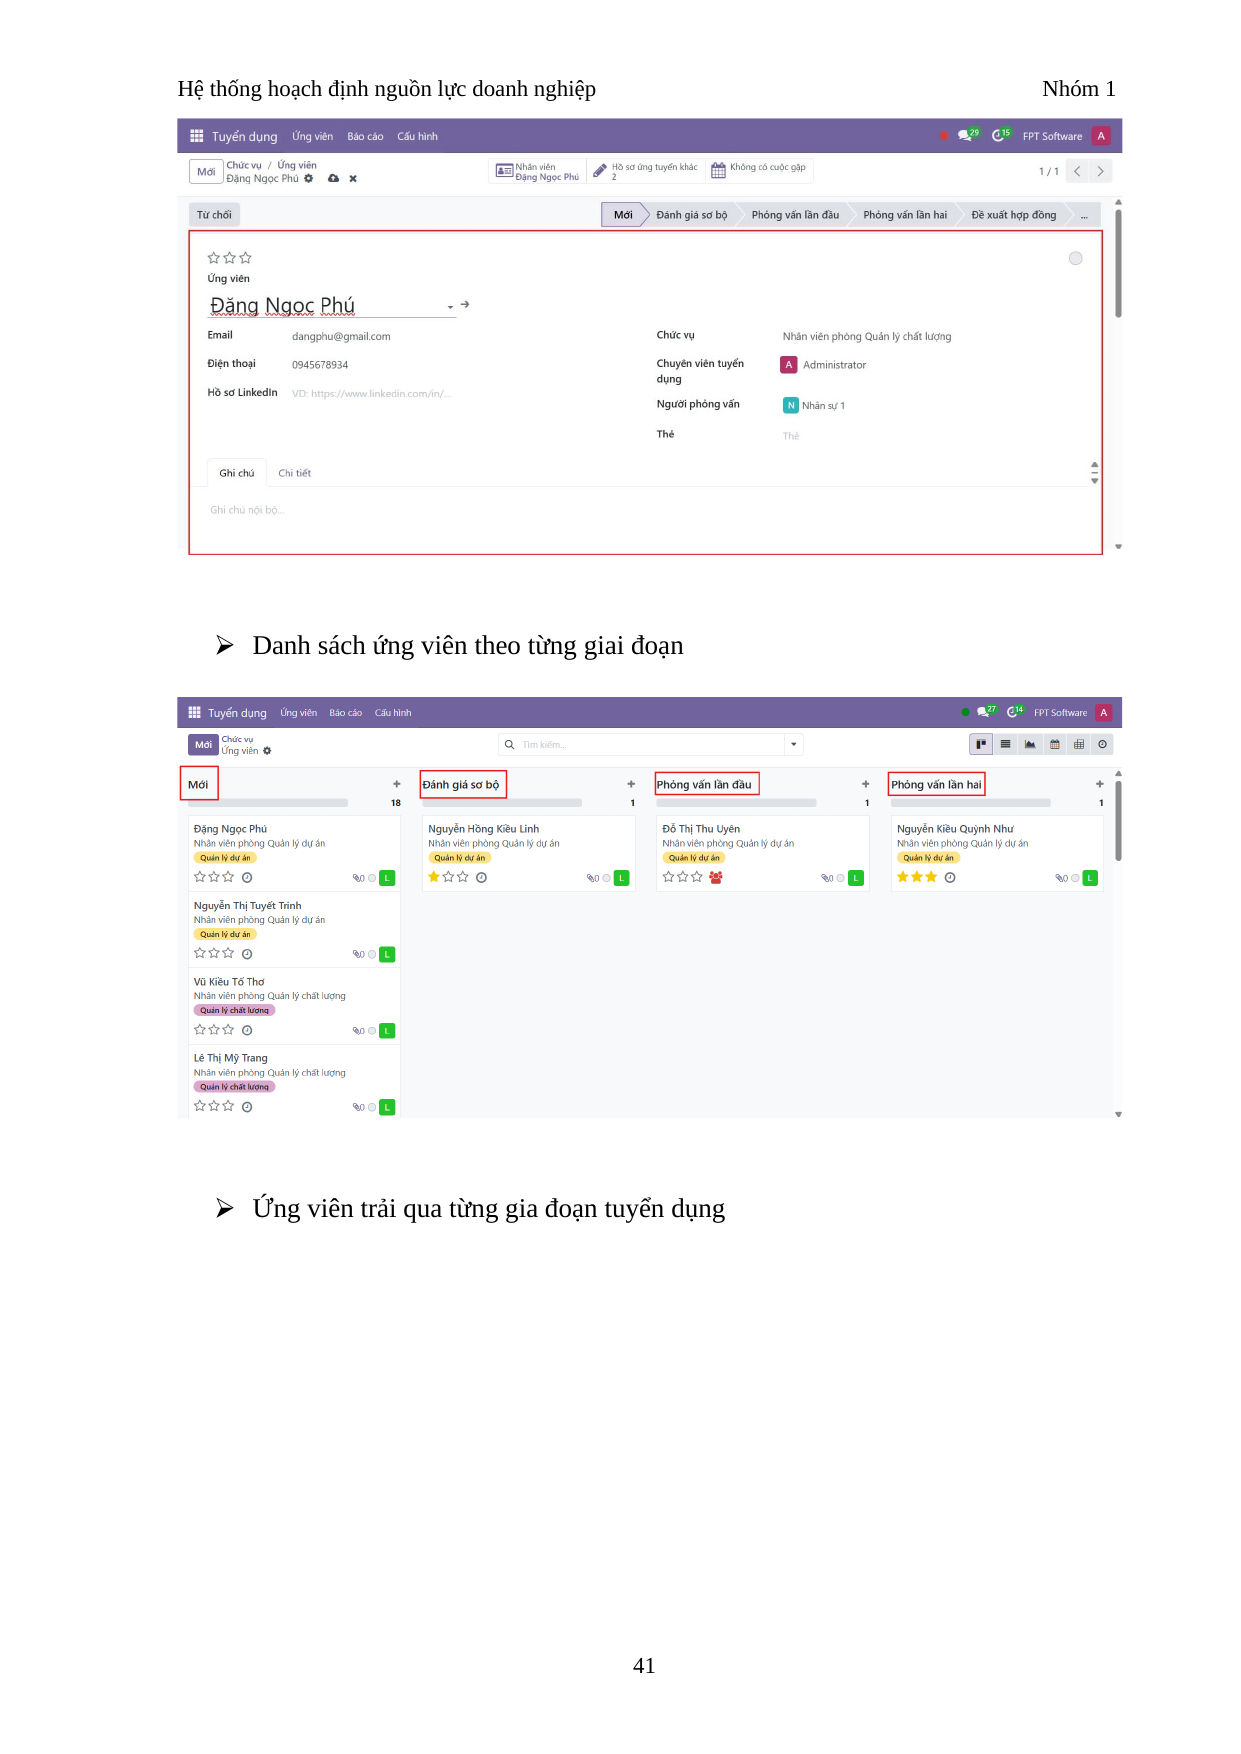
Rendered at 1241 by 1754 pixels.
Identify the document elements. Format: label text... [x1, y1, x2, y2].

picture [177, 697, 1123, 1118]
list Ứng viên trải qua từng gia đoạn tuyển dụng [215, 1177, 1122, 1233]
list Danh sách ứng viên theo từng giai đoạn [215, 614, 1122, 670]
picture [177, 118, 1123, 555]
